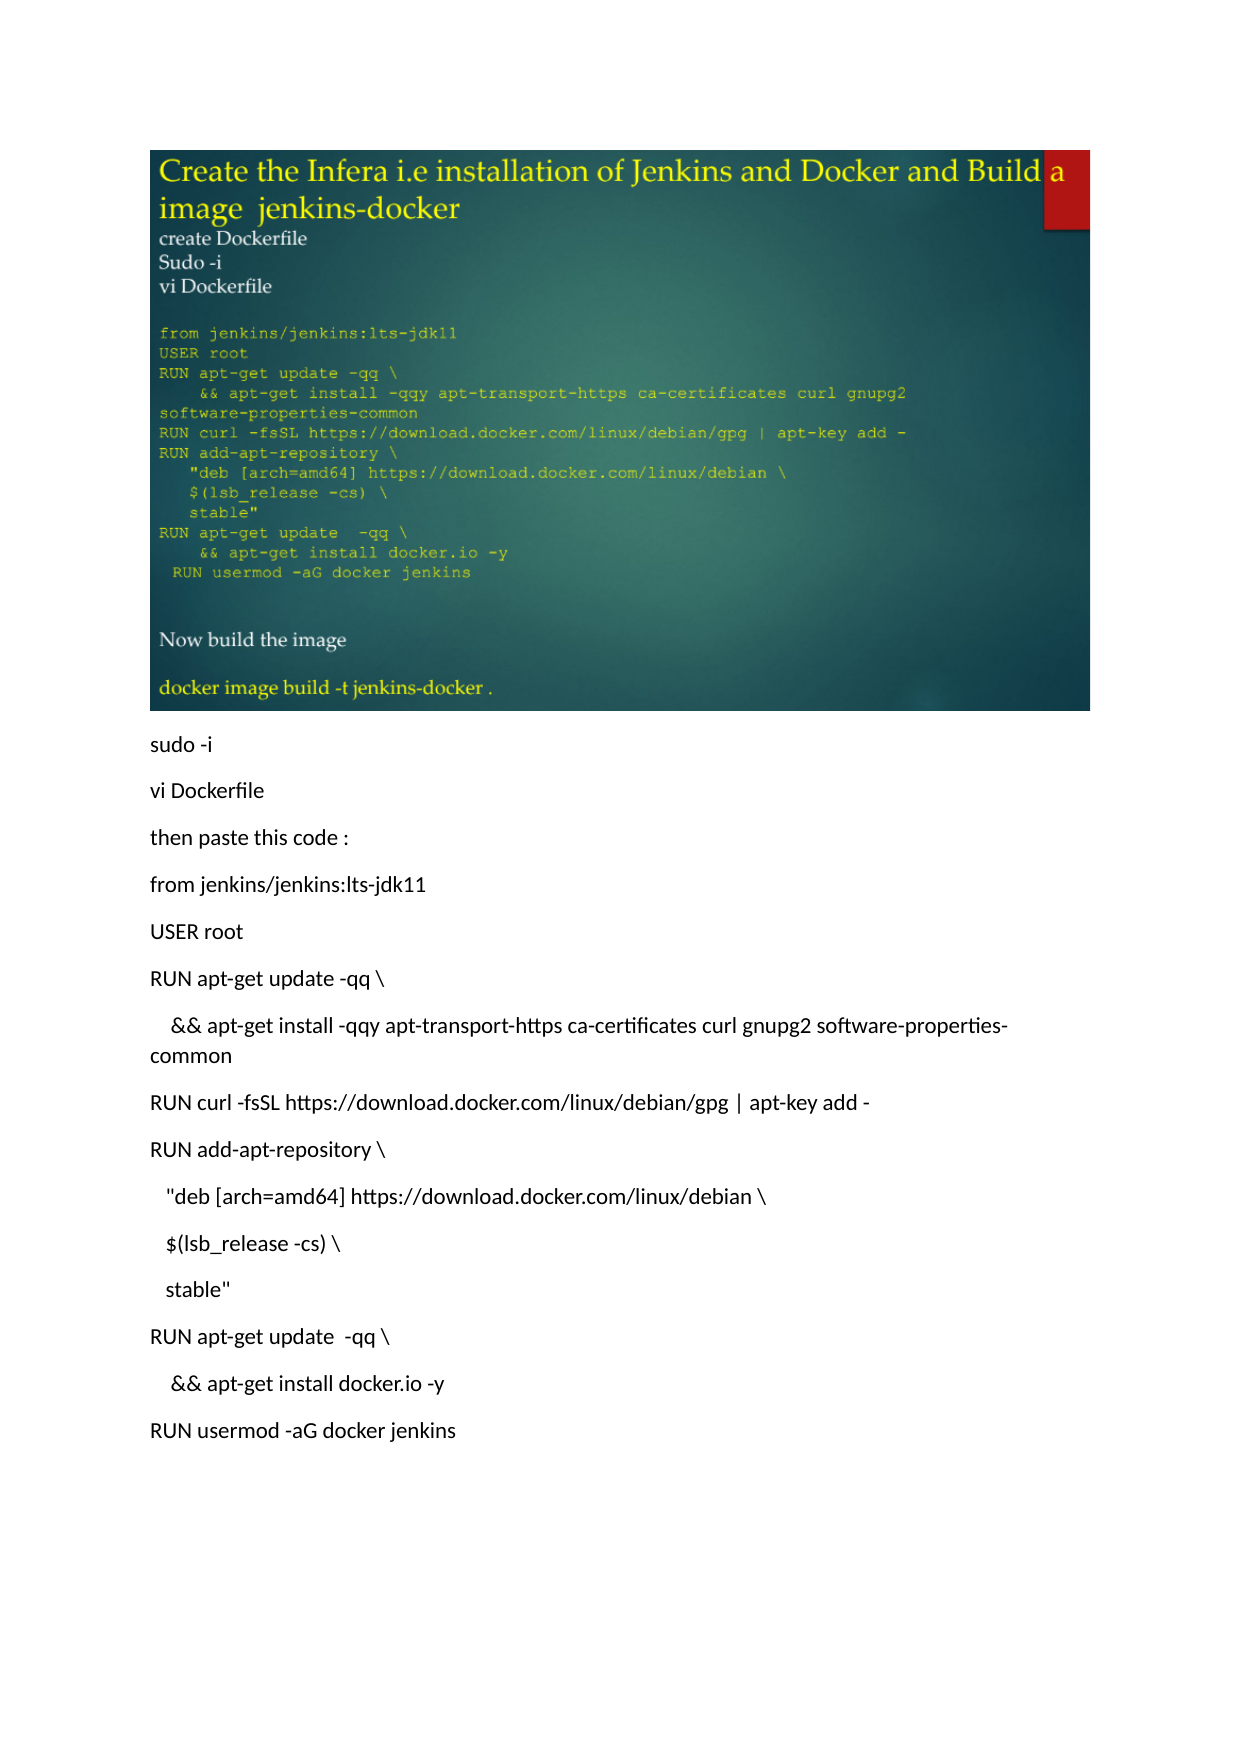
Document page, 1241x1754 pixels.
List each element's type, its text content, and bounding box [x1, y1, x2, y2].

text && apt-get install docker.io -y [150, 1369, 1090, 1397]
text USER root [150, 917, 1090, 945]
text RUN add-apt-repository \ [150, 1135, 1090, 1163]
text RUN apt-get update -qq \ [150, 964, 1090, 992]
text from jenkins/jenkins:lts-jdk11 [150, 870, 1090, 898]
picture [150, 150, 1091, 711]
text vi Dockerfile [150, 777, 1090, 805]
text then paste this code : [150, 823, 1090, 852]
text sudo -i [150, 730, 1090, 758]
text && apt-get install -qqy apt-transport-https ca-certificates curl gnupg2 software-properties-common [150, 1011, 1090, 1069]
text $(lsb_release -cs) \ [150, 1229, 1090, 1257]
text "deb [arch=amd64] https://download.docker.com/linux/debian \ [150, 1182, 1090, 1210]
text stable" [150, 1276, 1090, 1304]
text RUN curl -fsSL https://download.docker.com/linux/debian/gpg | apt-key add - [150, 1088, 1090, 1116]
text RUN apt-get update -qq \ [150, 1322, 1090, 1351]
text RUN usermod -aG docker jenkins [150, 1416, 1090, 1444]
